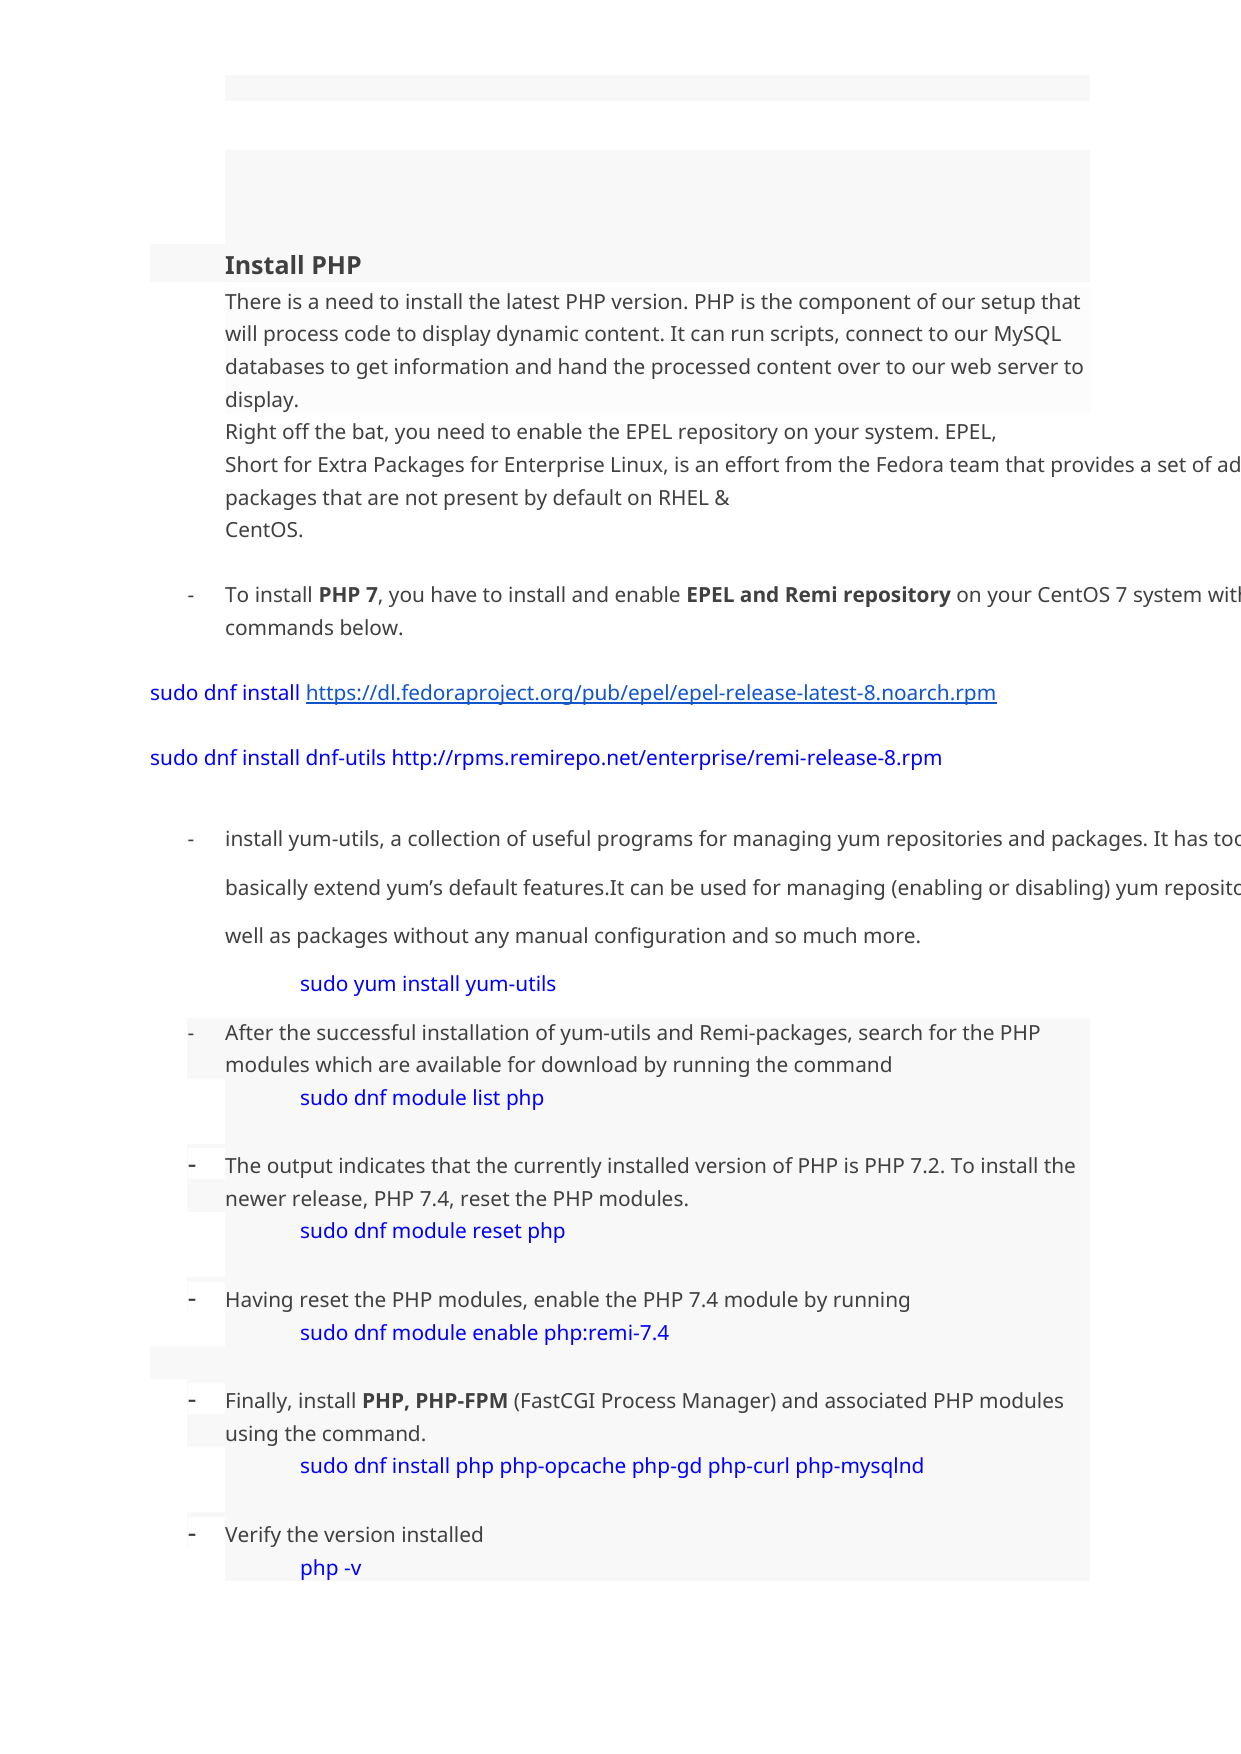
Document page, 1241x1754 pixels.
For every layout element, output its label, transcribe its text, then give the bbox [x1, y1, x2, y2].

text Short for Extra Packages for Enterprise Linux, is an effort from the Fedora team that provides a set of additional packages that are not present by default on RHEL & [225, 450, 1240, 511]
text There is a need to install the latest PHP version. PHP is the component of our setup that will process code to display dynamic content. It can run scripts, connect to our MySQL databases to get information and hand the processed content over to our web server to display. [225, 287, 1090, 413]
text sudo dnf install php php-opcache php-gd php-curl php-mysqlnd [225, 1451, 1090, 1480]
list Verify the version installed [225, 1517, 1090, 1548]
list To install PHP 7, you have to install and enable EPEL and Remi repository on your CentOS 7 system with the commands below. [187, 580, 1240, 641]
text php -v [225, 1553, 1090, 1581]
list Finally, install PHP, PHP-FPM (FastCGI Process Manager) and associated PHP modules using the command. [187, 1383, 1090, 1447]
text sudo yum install yum-utils [225, 969, 1240, 998]
list After the successful installation of yum-utils and Remi-packages, search for the PHP modules which are available for download by running the command [187, 1018, 1090, 1079]
text sudo dnf install https://dl.fedoraproject.org/pub/epel/epel-release-latest-8.noarch.rpm [150, 678, 1240, 707]
text Right off the bat, you need to enable the EPEL repository on your system. EPEL, [225, 417, 1240, 446]
list The output indicates that the currently installed version of PHP is PHP 7.2. To install the newer release, PHP 7.4, reset the PHP modules. [187, 1148, 1090, 1212]
text sudo dnf install dnf-utils http://rpms.remirepo.net/enterprise/remi-release-8.rpm [150, 743, 1240, 772]
list Having reset the PHP modules, enable the PHP 7.4 module by running [225, 1282, 1090, 1313]
text sudo dnf module reset php [225, 1216, 1090, 1245]
text CentOS. [225, 515, 1240, 544]
text sudo dnf module list php [225, 1083, 1090, 1111]
text Install PHP [150, 248, 1090, 282]
text sudo dnf module enable php:remi-7.4 [225, 1318, 1090, 1346]
list install yum-utils, a collection of useful programs for managing yum repositories and packages. It has tools that basically extend yum’s default features.It can be used for managing (enabling or disabling) yum repositories as well as packages without any manual configuration and so much more. [187, 824, 1240, 949]
